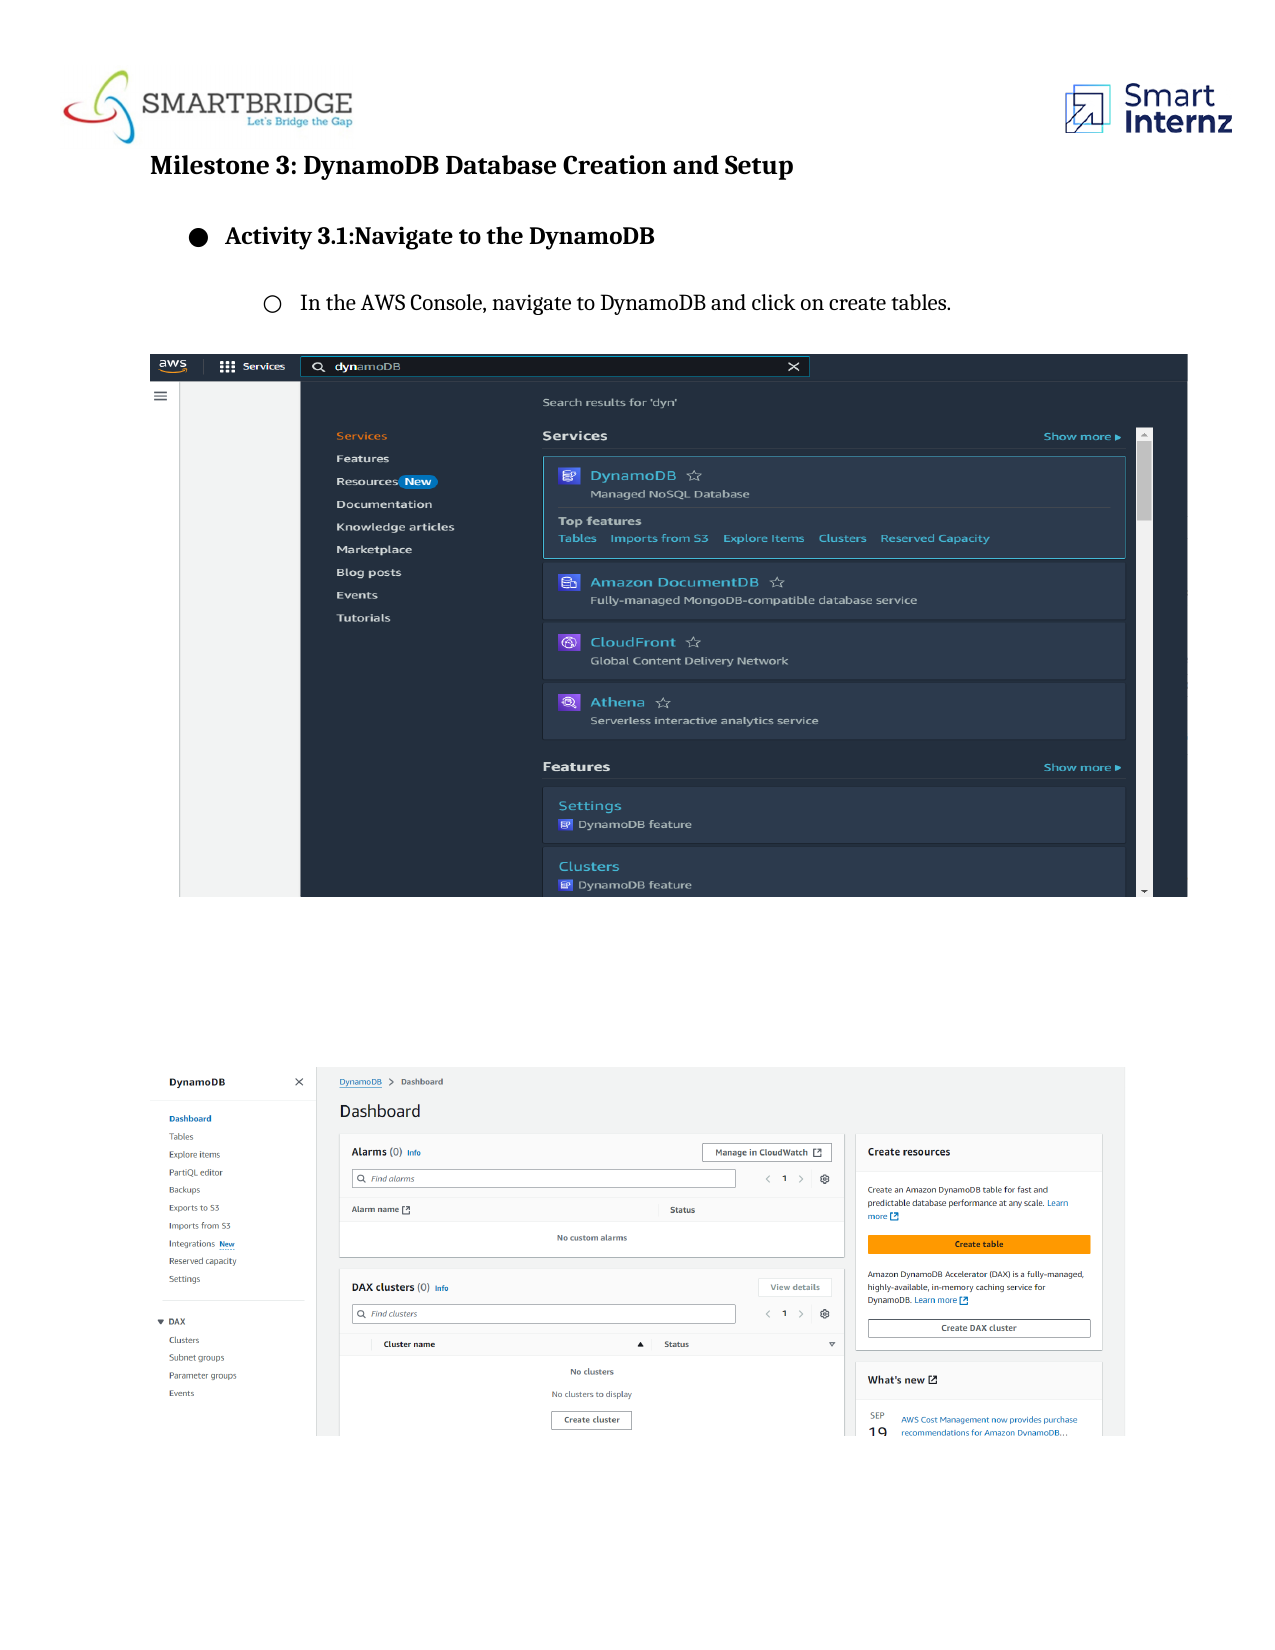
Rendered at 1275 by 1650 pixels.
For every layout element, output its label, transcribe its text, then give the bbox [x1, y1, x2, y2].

list In the AWS Console, navigate to DynamoDB and click on create tables. [262, 290, 1125, 316]
picture [1060, 83, 1237, 133]
text Milestone 3: DynamoDB Database Creation and Setup [150, 150, 1125, 181]
picture [150, 1067, 1125, 1436]
picture [60, 65, 357, 149]
picture [150, 354, 1188, 897]
list Activity 3.1:Navigate to the DynamoDB [187, 222, 1125, 250]
